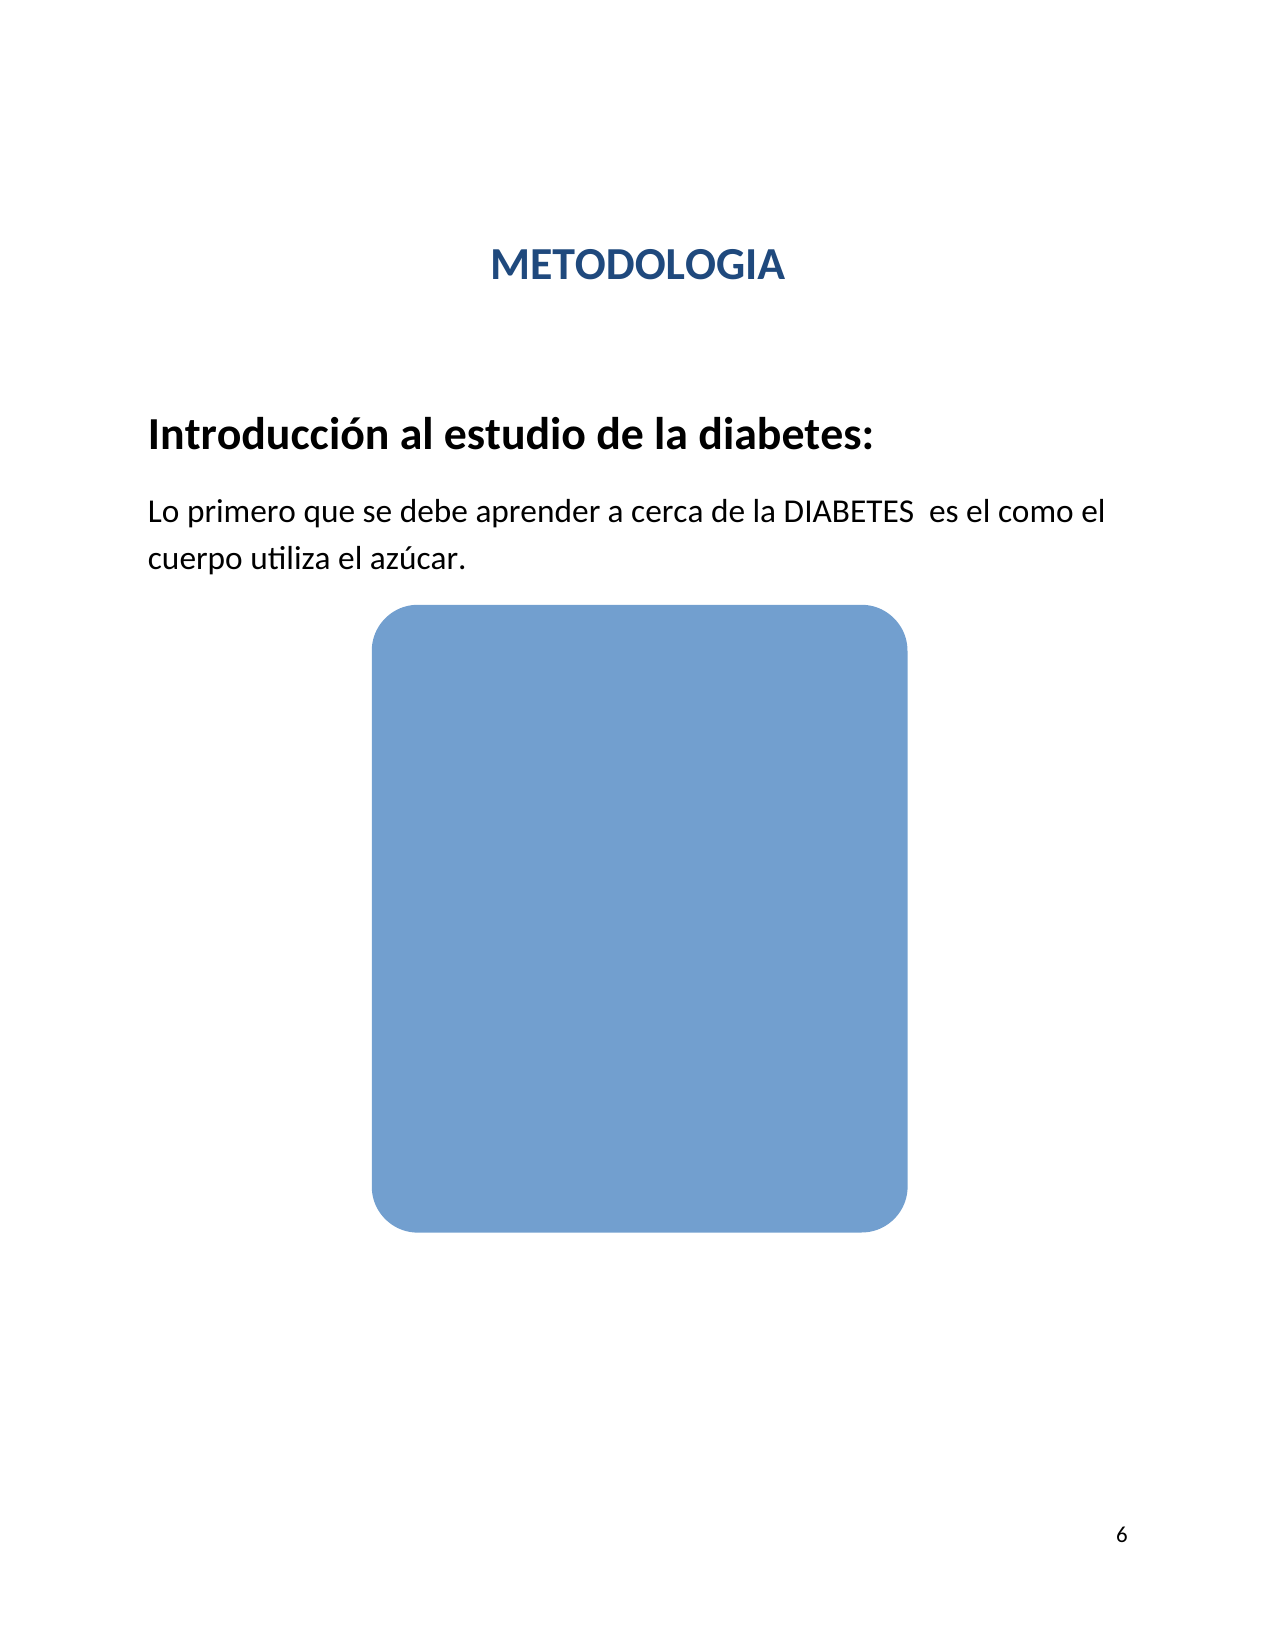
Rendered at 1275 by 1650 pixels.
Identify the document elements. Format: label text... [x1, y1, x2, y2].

text Lo primero que se debe aprender a cerca de la DIABETES es el como el cuerpo utiliza el azúcar. [148, 490, 1127, 578]
text Introducción al estudio de la diabetes: [148, 405, 1127, 461]
text METODOLOGIA [148, 235, 1127, 291]
